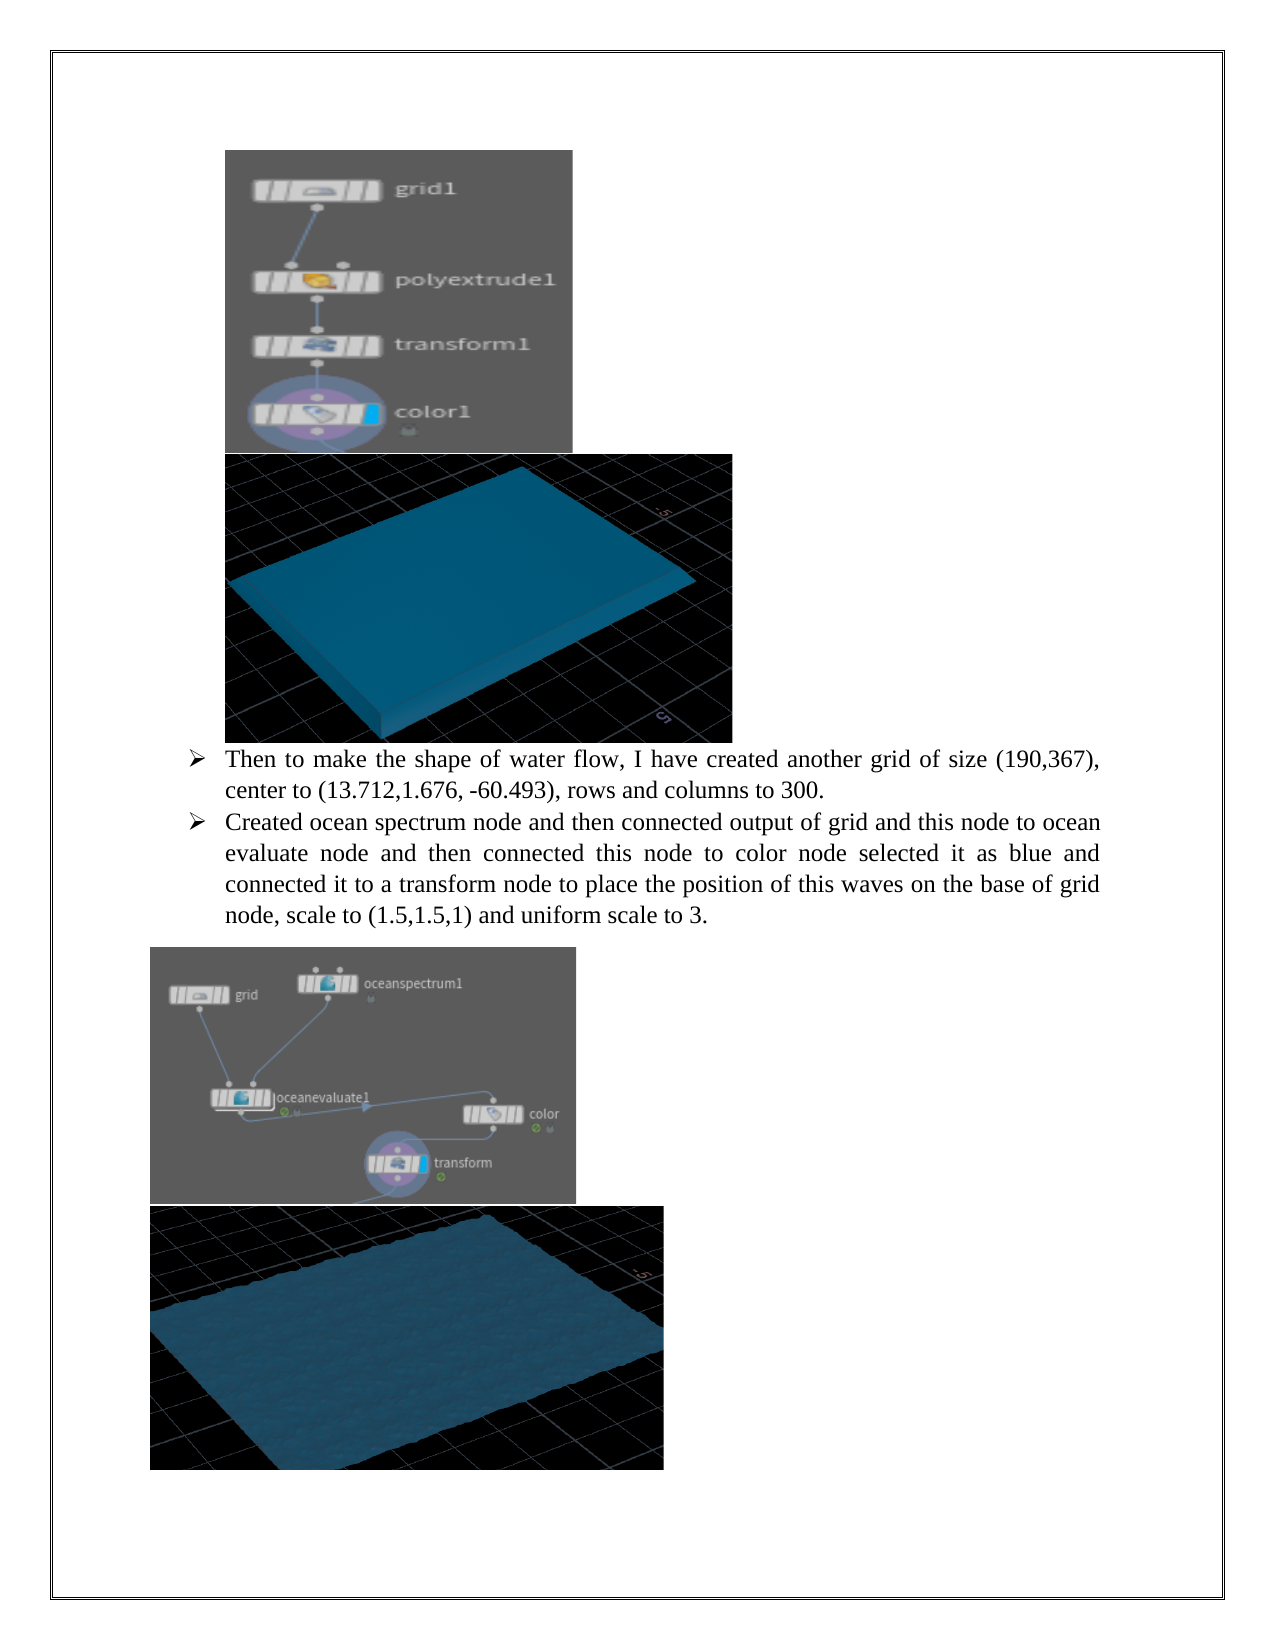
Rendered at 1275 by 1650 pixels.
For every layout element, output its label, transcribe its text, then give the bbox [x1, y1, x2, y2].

list Then to make the shape of water flow, I have created another grid of size (190,367), center to (13.712,1.676, -60.493), rows and columns to 300. [187, 744, 1101, 804]
picture [150, 947, 577, 1204]
picture [150, 1206, 664, 1470]
picture [225, 454, 733, 743]
picture [225, 150, 573, 453]
list Created ocean spectrum node and then connected output of grid and this node to ocean evaluate node and then connected this node to color node selected it as blue and connected it to a transform node to place the position of this waves on the base of grid node, scale to (1.5,1.5,1) and uniform scale to 3. [187, 807, 1101, 929]
